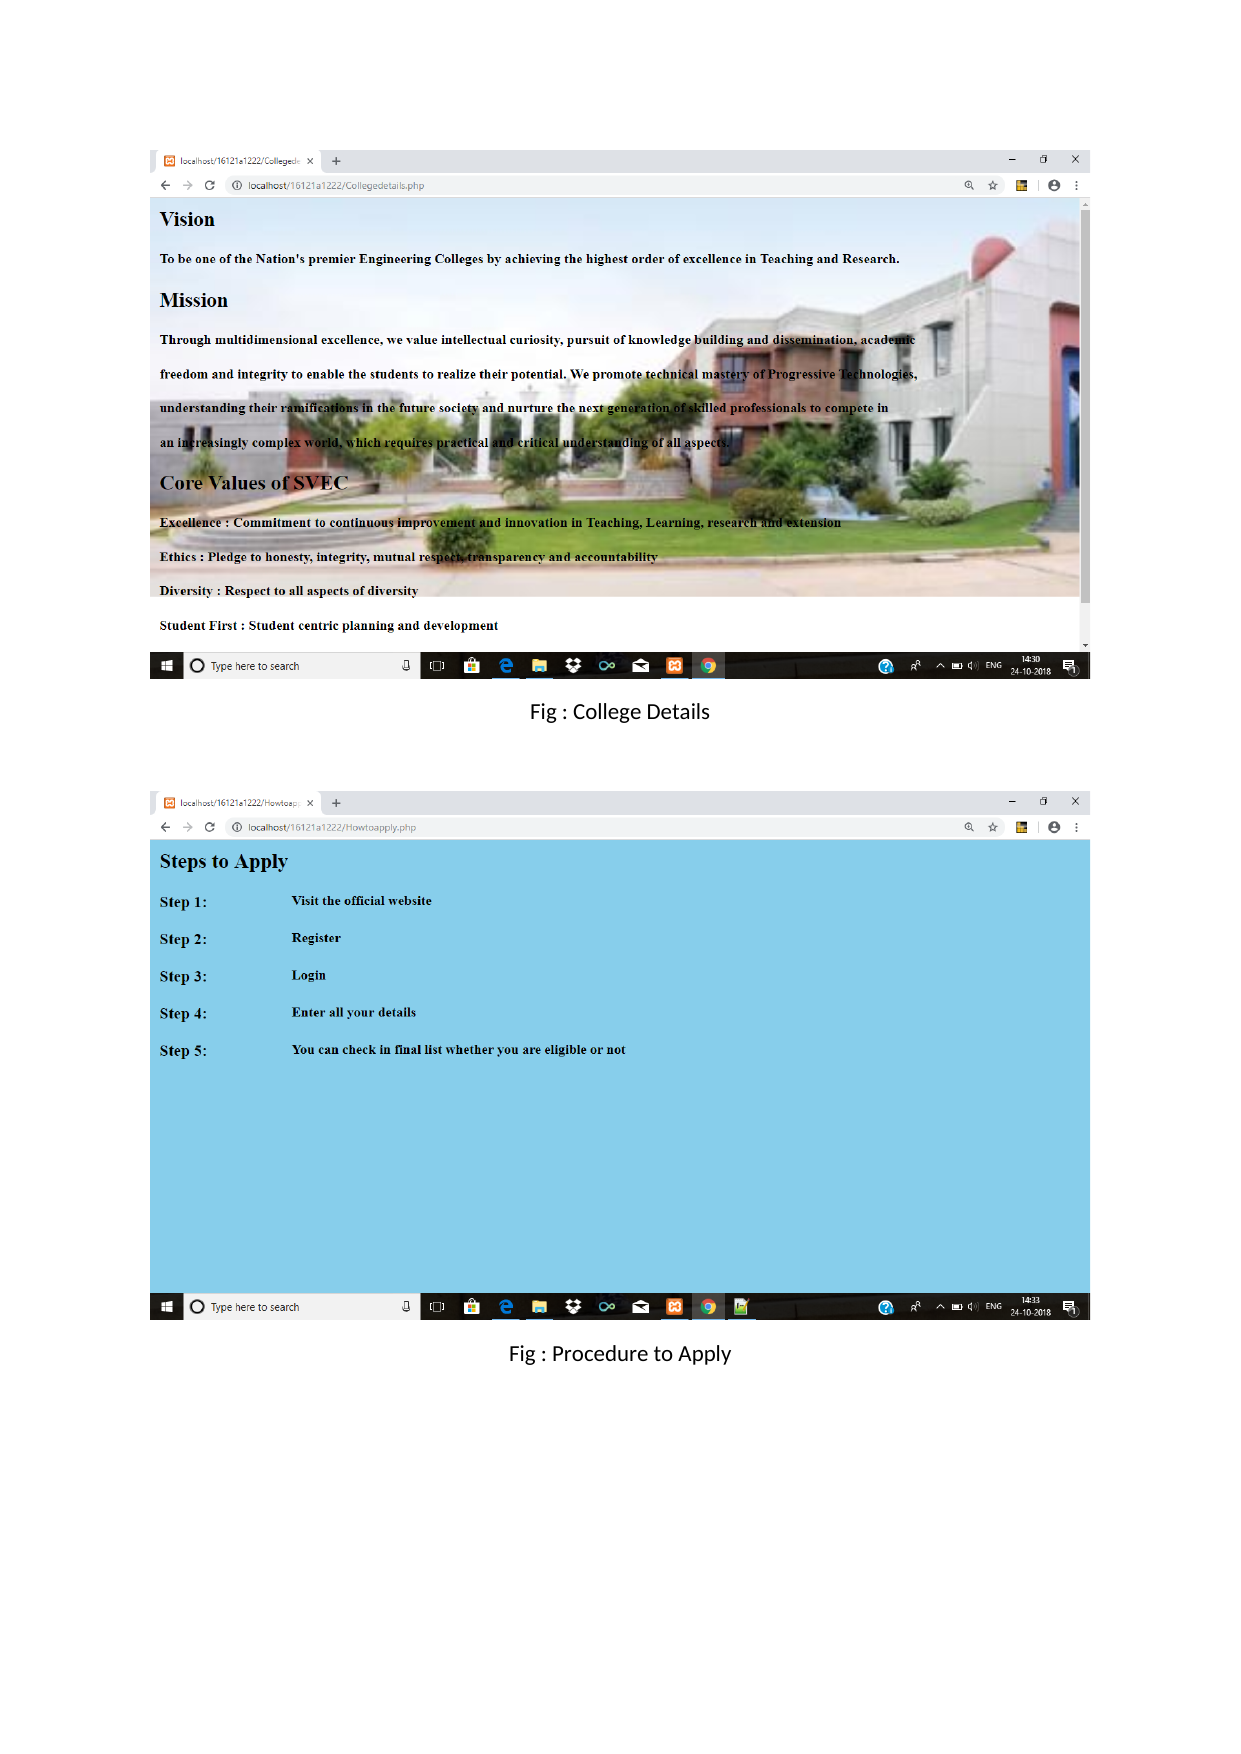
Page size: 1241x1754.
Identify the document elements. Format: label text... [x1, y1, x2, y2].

text Fig : Procedure to Apply [150, 1339, 1090, 1367]
picture [150, 791, 1091, 1320]
picture [150, 150, 1091, 679]
text Fig : College Details [150, 697, 1090, 726]
